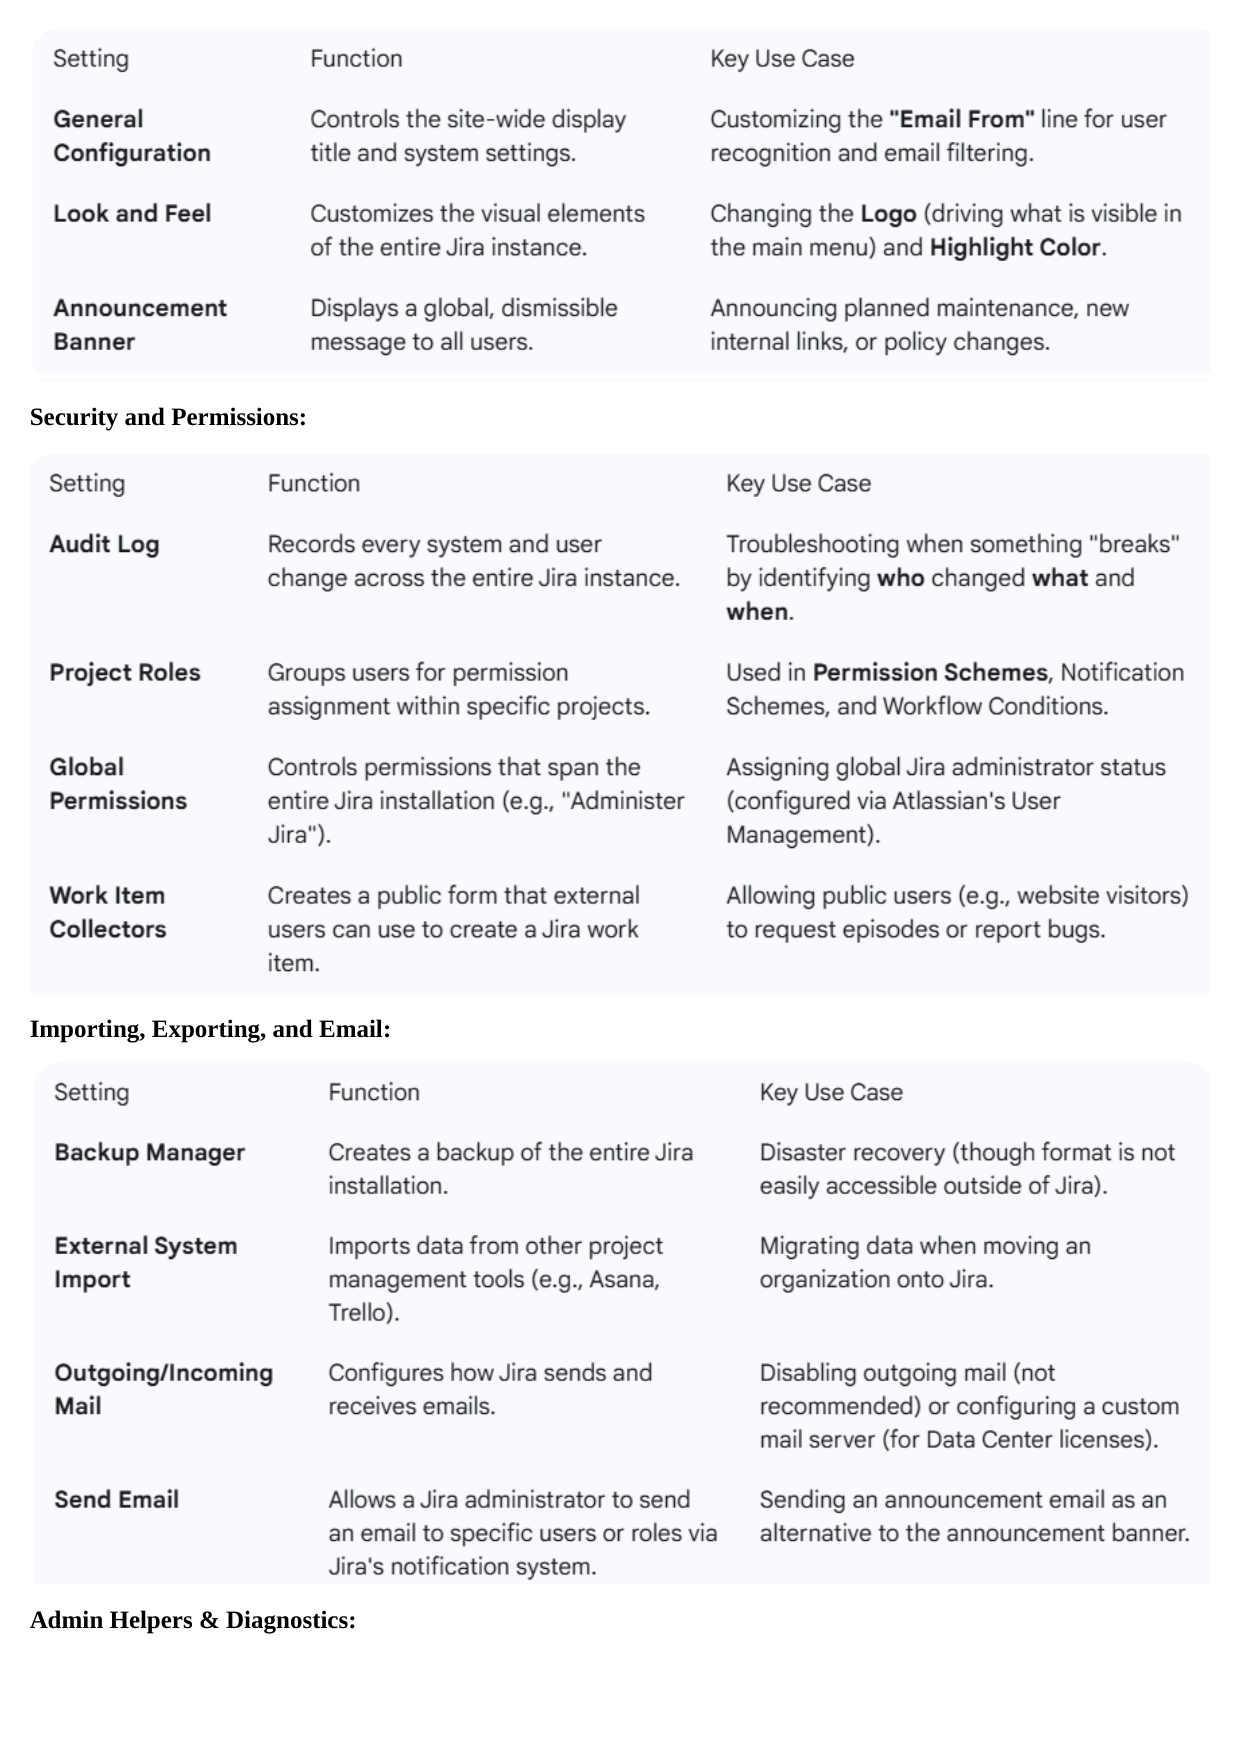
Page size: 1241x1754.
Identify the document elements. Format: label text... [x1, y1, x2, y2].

picture [29, 1063, 1211, 1584]
text Admin Helpers & Diagnostics: [29, 1605, 1211, 1634]
picture [29, 29, 1211, 381]
text Importing, Exporting, and Email: [29, 1014, 1211, 1043]
picture [29, 451, 1211, 993]
text Security and Permissions: [29, 402, 1211, 431]
